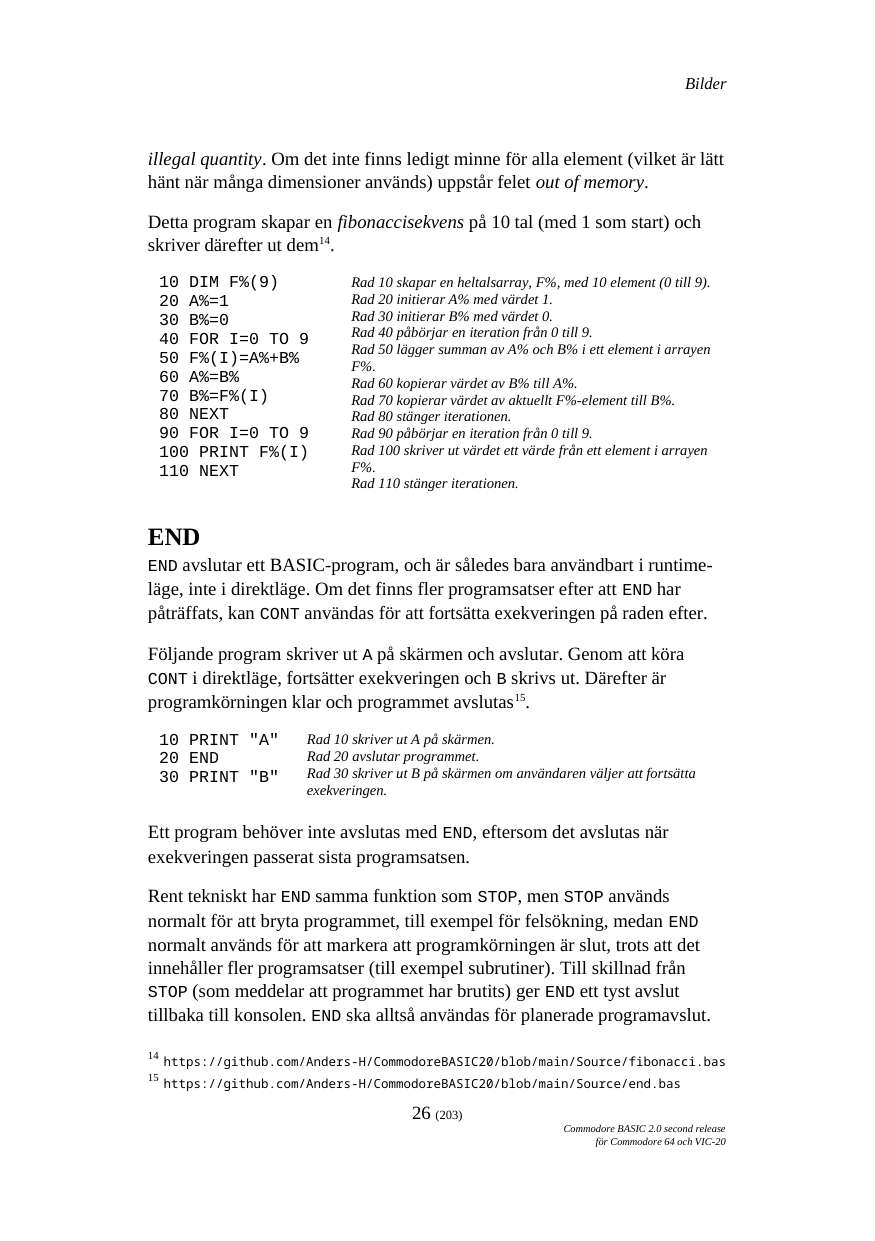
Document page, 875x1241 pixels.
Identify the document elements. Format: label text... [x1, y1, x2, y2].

text Följande program skriver ut A på skärmen och avslutar. Genom att köra CONT i direktläge, fortsätter exekveringen och B skrivs ut. Därefter är programkörningen klar och programmet avslutas. [148, 643, 726, 713]
table_header 10 PRINT "A" 20 END 30 PRINT "B" [148, 731, 295, 798]
text Rent tekniskt har END samma funktion som STOP, men STOP används normalt för att bryta programmet, till exempel för felsökning, medan END normalt används för att markera att programkörningen är slut, trots att det innehåller fler programsatser (till exempel subrutiner). Till skillnad från STOP (som meddelar att programmet har brutits) ger END ett tyst avslut tillbaka till konsolen. END ska alltså användas för planerade programavslut. [148, 885, 726, 1027]
subtitle END [148, 522, 726, 551]
text Detta program skapar en fibonaccisekvens på 10 tal (med 1 som start) och skriver därefter ut dem. [148, 211, 726, 256]
table_header 10 DIM F%(9) 20 A%=1 30 B%=0 40 FOR I=0 TO 9 50 F%(I)=A%+B% 60 A%=B% 70 B%=F%(I) 80 NEXT 90 FOR I=0 TO 9 100 PRINT F%(I) 110 NEXT [148, 274, 340, 492]
text Ett program behöver inte avslutas med END, eftersom det avslutas när exekveringen passerat sista programsatsen. [148, 798, 726, 867]
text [148, 148, 726, 192]
text END avslutar ett BASIC-program, och är således bara användbart i runtime-läge, inte i direktläge. Om det finns fler programsatser efter att END har påträffats, kan CONT användas för att fortsätta exekveringen på raden efter. [148, 553, 726, 624]
table_header Rad 10 skriver ut A på skärmen. Rad 20 avslutar programmet. Rad 30 skriver ut B på skärmen om användaren väljer att fortsätta exekveringen. [295, 731, 726, 798]
table_header Rad 10 skapar en heltalsarray, F%, med 10 element (0 till 9). Rad 20 initierar A% med värdet 1. Rad 30 initierar B% med värdet 0. Rad 40 påbörjar en iteration från 0 till 9. Rad 50 lägger summan av A% och B% i ett element i arrayen F%. Rad 60 kopierar värdet av B% till A%. Rad 70 kopierar värdet av aktuellt F%-element till B%. Rad 80 stänger iterationen. Rad 90 påbörjar en iteration från 0 till 9. Rad 100 skriver ut värdet ett värde från ett element i arrayen F%. Rad 110 stänger iterationen. [340, 274, 726, 492]
